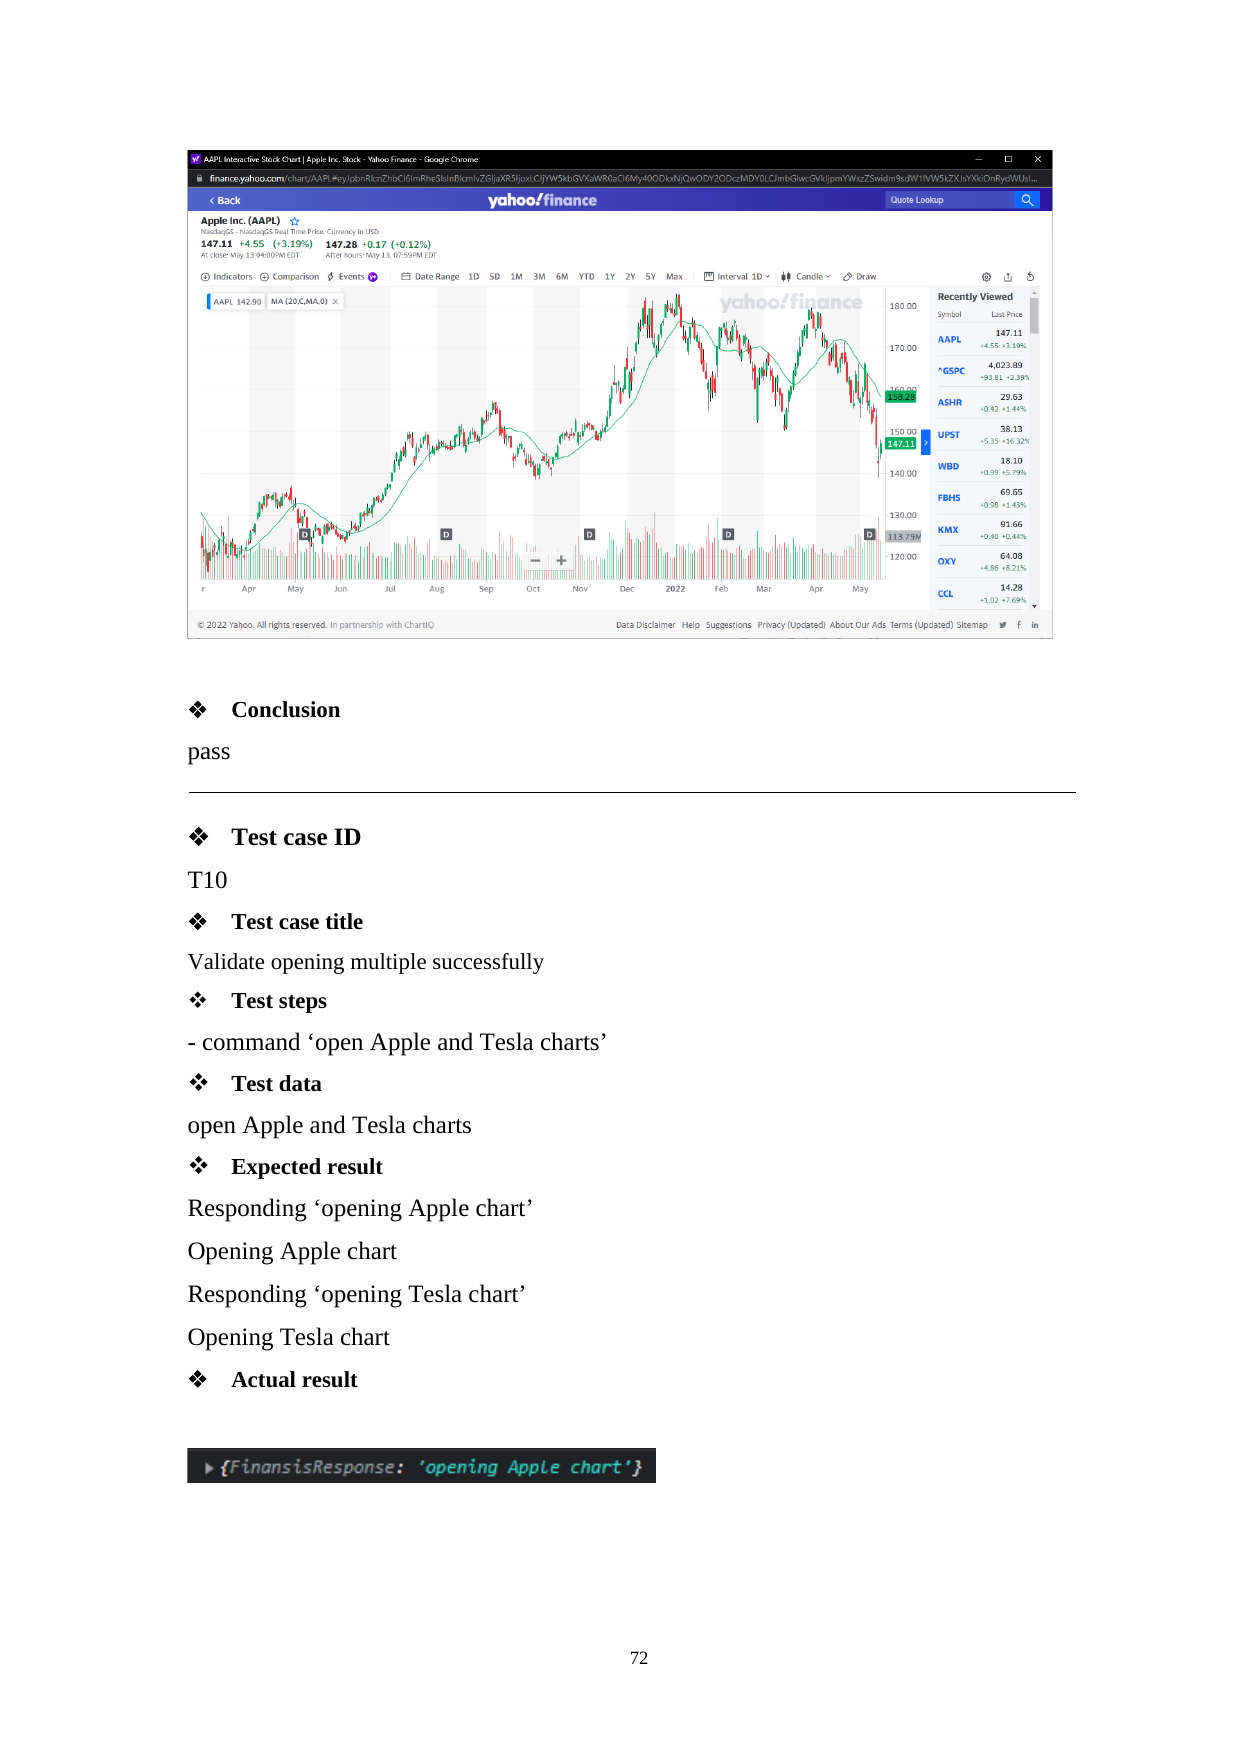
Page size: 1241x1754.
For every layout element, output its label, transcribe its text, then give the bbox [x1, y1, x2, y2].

text Responding ‘opening Apple chart’ [187, 1193, 1053, 1222]
list Actual result [187, 1366, 1053, 1392]
list Expected result [187, 1153, 1053, 1180]
text pass [187, 736, 1053, 764]
list open Apple and Tesla charts [187, 1110, 1053, 1139]
list Test steps [187, 987, 1053, 1013]
list Test data [187, 1070, 1053, 1097]
list Test case title [187, 908, 1053, 934]
text T10 [187, 865, 1053, 894]
list Test case ID [187, 822, 1053, 851]
list Validate opening multiple successfully [187, 948, 1053, 974]
picture [187, 1448, 656, 1483]
text Responding ‘opening Tesla chart’ [187, 1279, 1053, 1308]
text Opening Tesla chart [187, 1322, 1053, 1351]
text Opening Apple chart [187, 1236, 1053, 1265]
picture [187, 150, 1053, 639]
list Conclusion [187, 696, 1053, 723]
text - command ‘open Apple and Tesla charts’ [187, 1027, 1053, 1055]
